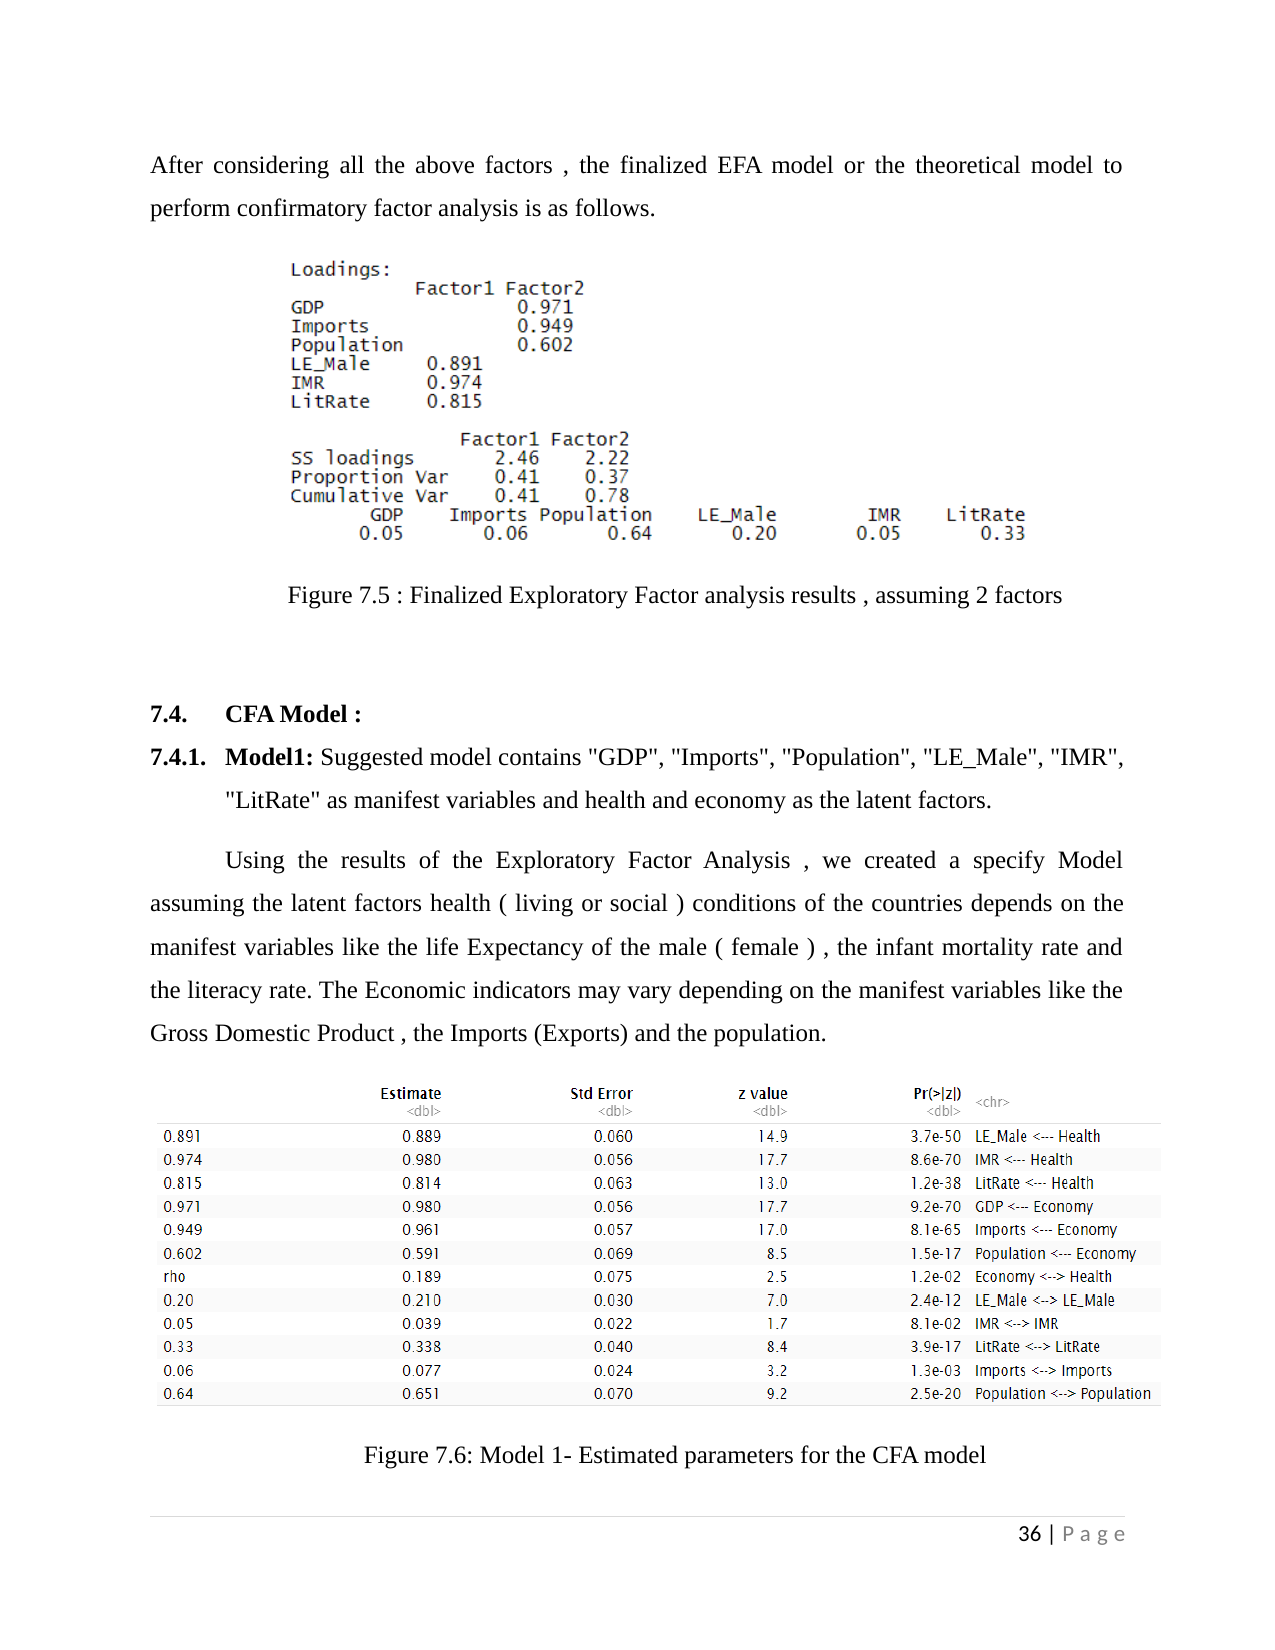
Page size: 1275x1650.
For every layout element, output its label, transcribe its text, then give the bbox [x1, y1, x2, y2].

text Using the results of the Exploratory Factor Analysis , we created a specify Model assuming the latent factors health ( living or social ) conditions of the countries depends on the manifest variables like the life Expectancy of the male ( female ) , the infant mortality rate and the literacy rate. The Economic indicators may vary depending on the manifest variables like the Gross Domestic Product , the Imports (Exports) and the population. [150, 845, 1125, 1047]
list CFA Model : [150, 699, 1125, 728]
list Model1: Suggested model contains "GDP", "Imports", "Population", "LE_Male", "IMR", "LitRate" as manifest variables and health and economy as the latent factors. [150, 742, 1125, 814]
text Figure 7.6: Model 1- Estimated parameters for the CFA model [150, 1441, 1125, 1469]
picture [150, 1077, 1161, 1410]
text Figure 7.5 : Finalized Exploratory Factor analysis results , assuming 2 factors [150, 580, 1125, 608]
text After considering all the above factors , the finalized EFA model or the theoretical model to perform confirmatory factor analysis is as follows. [150, 150, 1125, 222]
picture [283, 252, 1067, 550]
